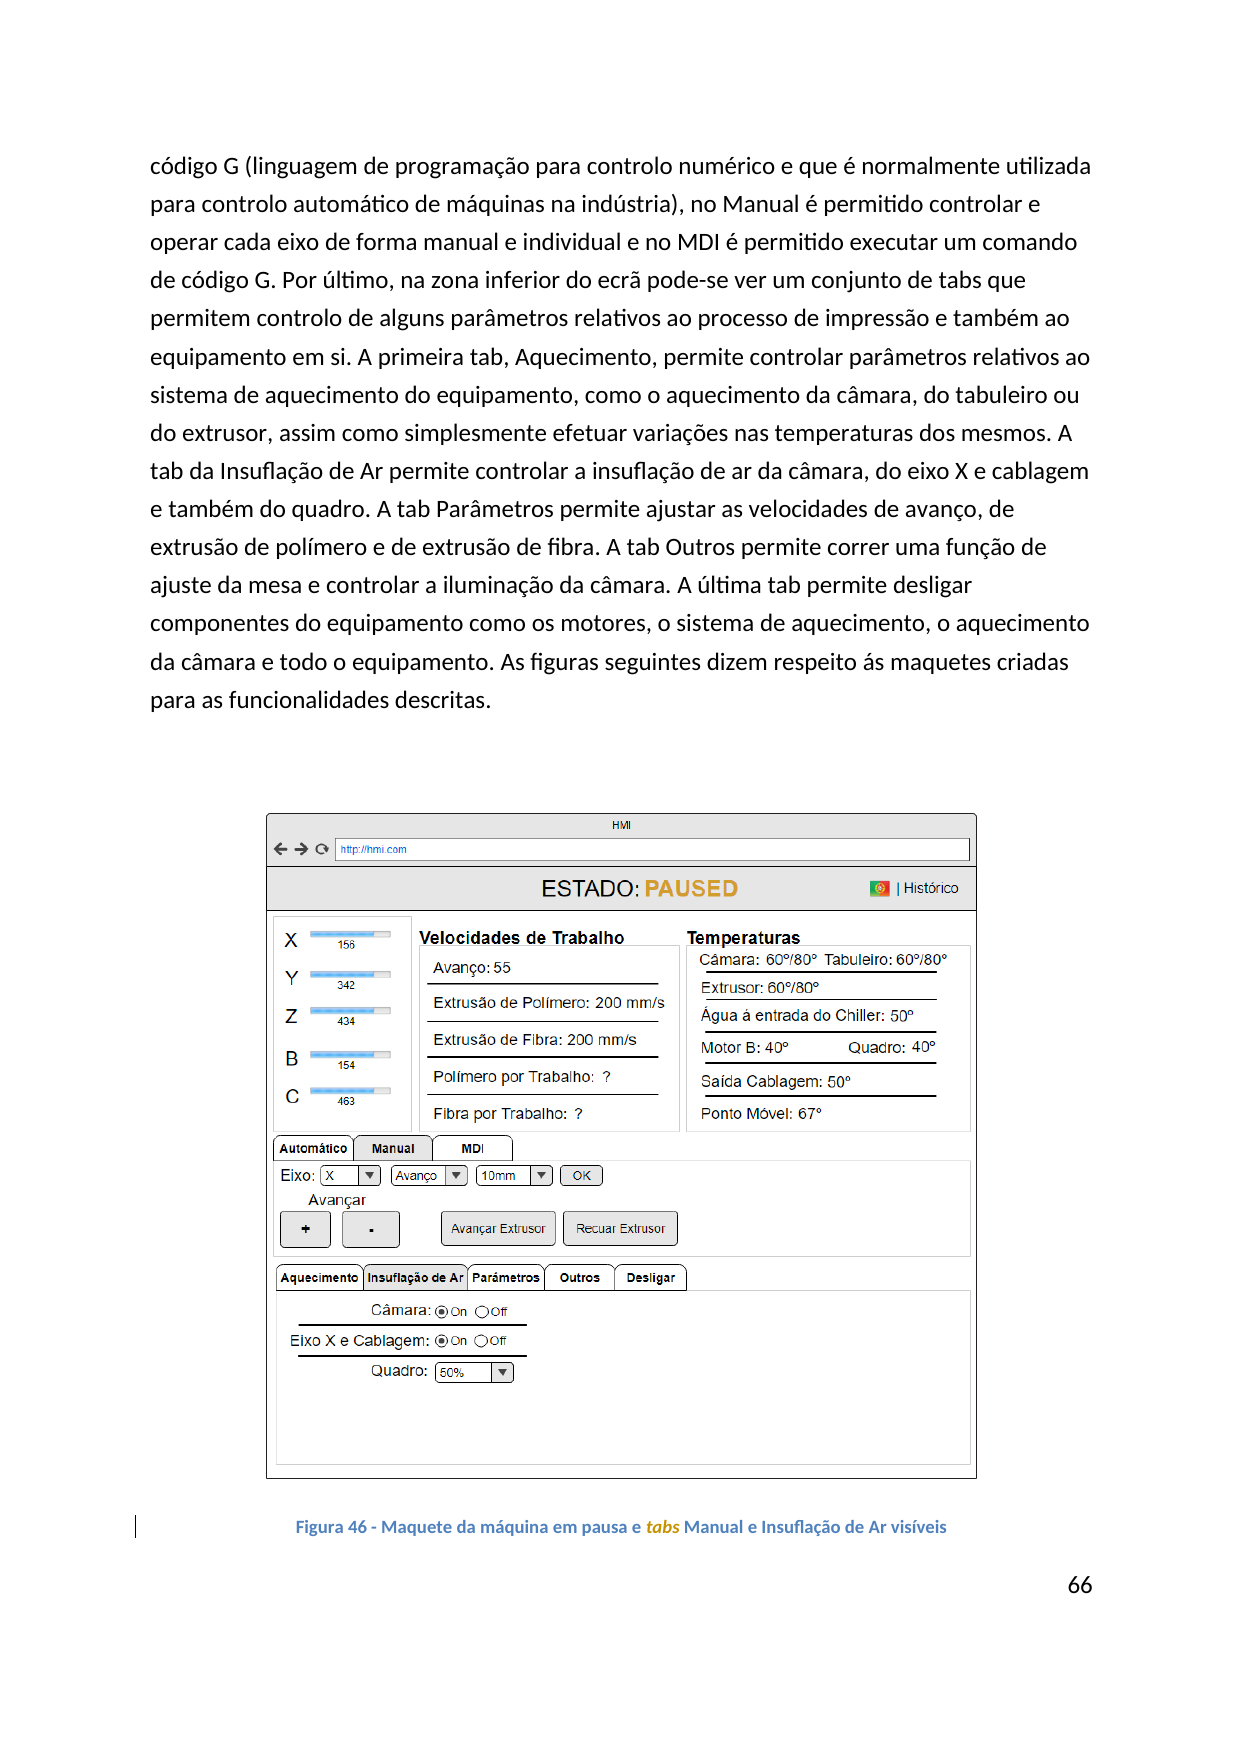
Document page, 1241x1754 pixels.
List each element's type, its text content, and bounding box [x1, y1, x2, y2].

picture [262, 810, 980, 1483]
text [150, 150, 1092, 714]
text Figura - Maquete da máquina em pausa e tabs Manual e Insuflação de Ar visíveis [150, 1515, 1092, 1538]
